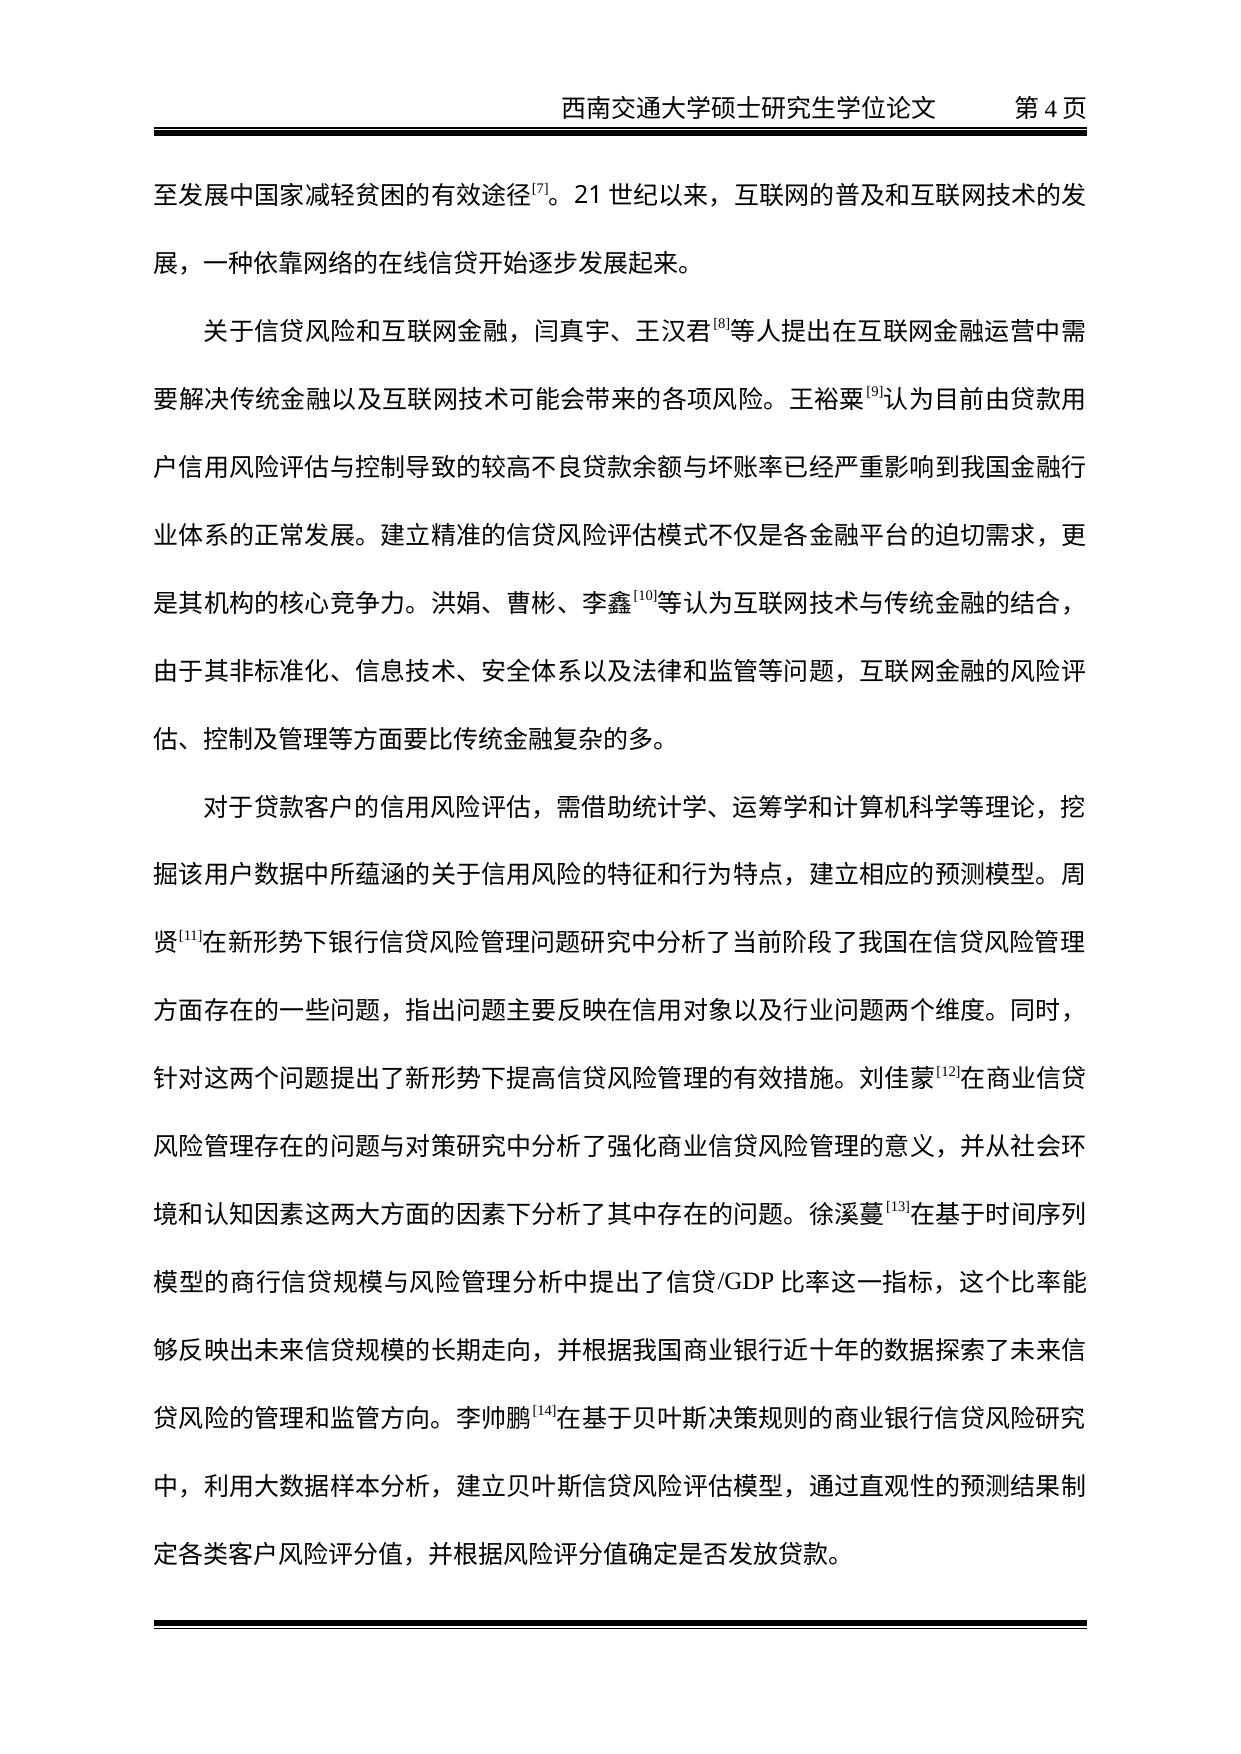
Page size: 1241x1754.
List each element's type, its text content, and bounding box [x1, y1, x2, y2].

text 关于信贷风险和互联网金融，闫真宇、王汉君[8]等人提出在互联网金融运营中需要解决传统金融以及互联网技术可能会带来的各项风险。王裕粟[9]认为目前由贷款用户信用风险评估与控制导致的较高不良贷款余额与坏账率已经严重影响到我国金融行业体系的正常发展。建立精准的信贷风险评估模式不仅是各金融平台的迫切需求，更是其机构的核心竞争力。洪娟、曹彬、李鑫[10]等认为互联网技术与传统金融的结合，由于其非标准化、信息技术、安全体系以及法律和监管等问题，互联网金融的风险评估、控制及管理等方面要比传统金融复杂的多。 [153, 296, 1087, 771]
text 对于贷款客户的信用风险评估，需借助统计学、运筹学和计算机科学等理论，挖掘该用户数据中所蕴涵的关于信用风险的特征和行为特点，建立相应的预测模型。周贤[11]在新形势下银行信贷风险管理问题研究中分析了当前阶段了我国在信贷风险管理方面存在的一些问题，指出问题主要反映在信用对象以及行业问题两个维度。同时，针对这两个问题提出了新形势下提高信贷风险管理的有效措施。刘佳蒙[12]在商业信贷风险管理存在的问题与对策研究中分析了强化商业信贷风险管理的意义，并从社会环境和认知因素这两大方面的因素下分析了其中存在的问题。徐溪蔓[13]在基于时间序列模型的商行信贷规模与风险管理分析中提出了信贷/GDP比率这一指标，这个比率能够反映出未来信贷规模的长期走向，并根据我国商业银行近十年的数据探索了未来信贷风险的管理和监管方向。李帅鹏[14]在基于贝叶斯决策规则的商业银行信贷风险研究中，利用大数据样本分析，建立贝叶斯信贷风险评估模型，通过直观性的预测结果制定各类客户风险评分值，并根据风险评分值确定是否发放贷款。 [153, 771, 1087, 1586]
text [153, 160, 1087, 296]
